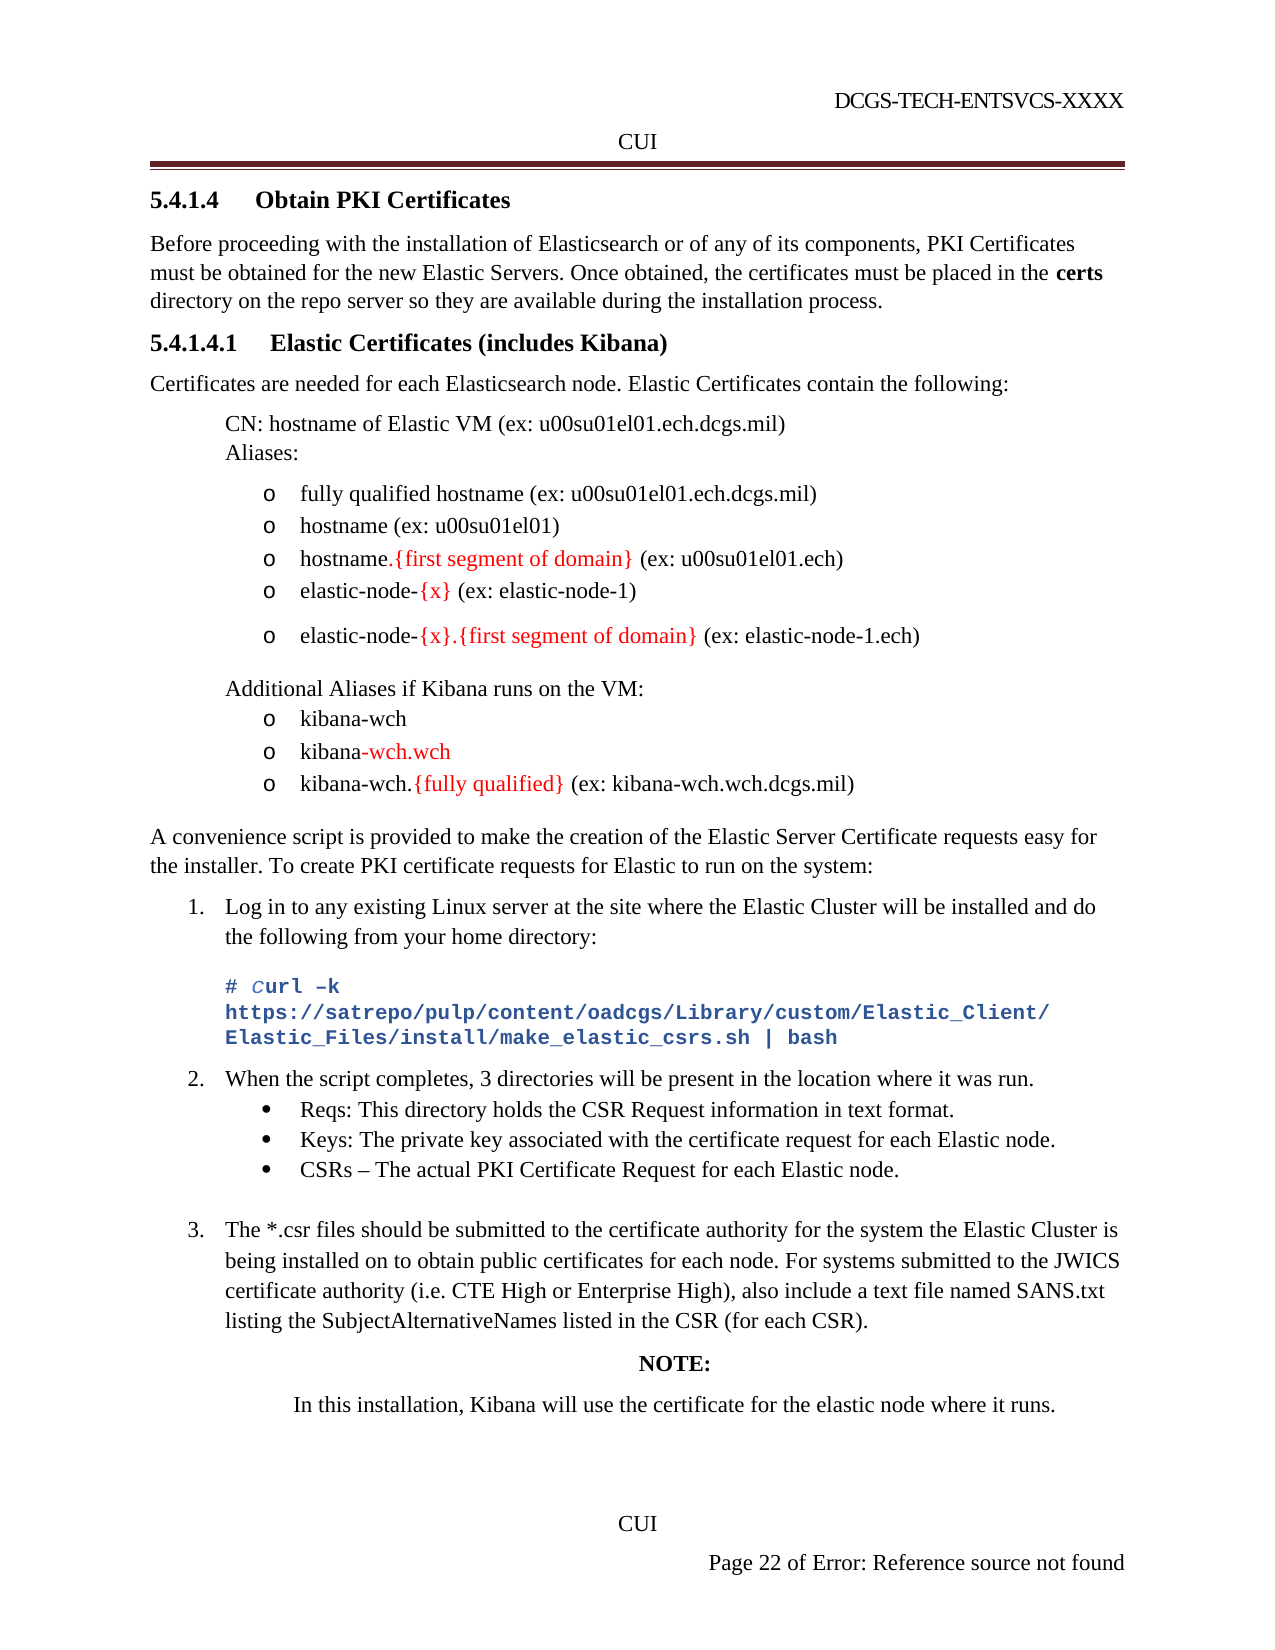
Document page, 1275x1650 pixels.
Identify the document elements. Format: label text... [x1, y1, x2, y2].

text # curl –k https://satrepo/pulp/content/oadcgs/Library/custom/Elastic_Client/Elastic_Files/install/make_elastic_csrs.sh | bash [225, 974, 1125, 1051]
list Log in to any existing Linux server at the site where the Elastic Cluster will be installed and do the following from your home directory: [187, 893, 1125, 949]
list Reqs: This directory holds the CSR Request information in text format. [262, 1096, 1125, 1122]
text Before proceeding with the installation of Elasticsearch or of any of its components, PKI Certificates must be obtained for the new Elastic Servers. Once obtained, the certificates must be placed in the certs directory on the repo server so they are available during the installation process. [150, 231, 1125, 314]
text CN: hostname of Elastic VM (ex: u00su01el01.ech.dcgs.mil) [150, 411, 1125, 437]
list When the script completes, 3 directories will be present in the location where it was run. [187, 1065, 1125, 1092]
list elastic-node-{x}.{first segment of domain} (ex: elastic-node-1.ech) [262, 622, 1125, 650]
list elastic-node-{x} (ex: elastic-node-1) [262, 577, 1125, 605]
list kibana-wch.{fully qualified} (ex: kibana-wch.wch.dcgs.mil) [262, 770, 1125, 798]
list Additional Aliases if Kibana runs on the VM: [225, 675, 1125, 702]
subtitle Obtain PKI Certificates [150, 185, 1125, 214]
text Certificates are needed for each Elasticsearch node. Elastic Certificates contain the following: [150, 369, 1125, 396]
list hostname.{first segment of domain} (ex: u00su01el01.ech) [262, 545, 1125, 573]
list fully qualified hostname (ex: u00su01el01.ech.dcgs.mil) [262, 480, 1125, 508]
text A convenience script is provided to make the creation of the Elastic Server Certificate requests easy for the installer. To create PKI certificate requests for Elastic to run on the system: [150, 823, 1125, 878]
list kibana-wch.wch [262, 738, 1125, 766]
list kibana-wch [262, 705, 1125, 734]
list Keys: The private key associated with the certificate request for each Elastic node. [262, 1126, 1125, 1152]
text In this installation, Kibana will use the certificate for the elastic node where it runs. [225, 1391, 1125, 1417]
subtitle Elastic Certificates (includes Kibana) [150, 328, 1125, 357]
text Aliases: [150, 439, 1125, 465]
text NOTE: [225, 1350, 1125, 1376]
list hostname (ex: u00su01el01) [262, 512, 1125, 541]
list CSRs – The actual PKI Certificate Request for each Elastic node. [262, 1156, 1125, 1182]
list The *.csr files should be submitted to the certificate authority for the system the Elastic Cluster is being installed on to obtain public certificates for each node. For systems submitted to the JWICS certificate authority (i.e. CTE High or Enterprise High), also include a text file named SANS.txt listing the SubjectAlternativeNames listed in the CSR (for each CSR). [187, 1216, 1125, 1333]
